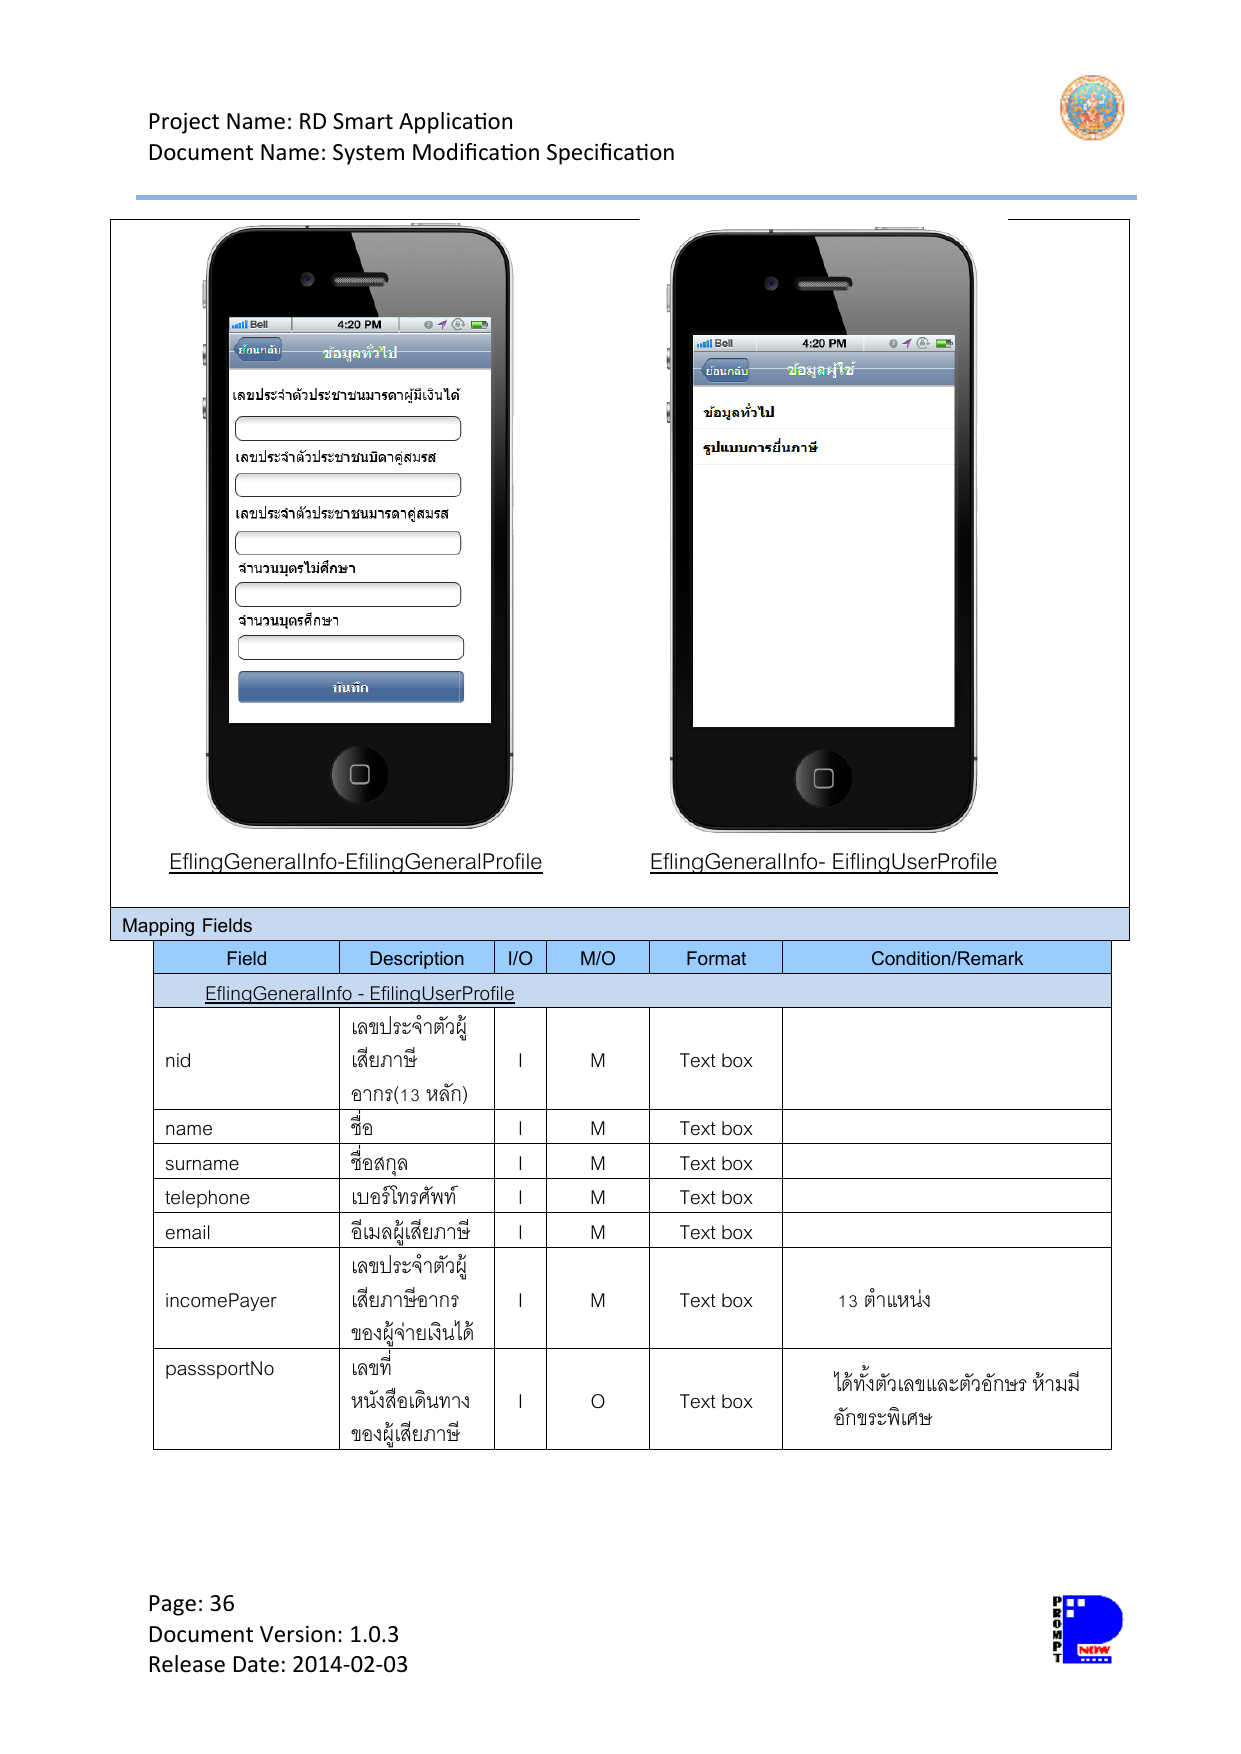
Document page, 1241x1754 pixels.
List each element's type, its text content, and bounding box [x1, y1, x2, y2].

table_cell I [495, 1248, 546, 1348]
table_cell I [495, 1008, 546, 1109]
table_cell M [547, 1179, 649, 1212]
table_cell passsportNo [154, 1349, 339, 1449]
table_cell telephone [154, 1179, 339, 1212]
table_cell [783, 1110, 1111, 1143]
table_cell Text box [650, 1110, 782, 1143]
table_cell Format [650, 941, 782, 973]
table_cell M [547, 1248, 649, 1348]
table_cell incomePayer [154, 1248, 339, 1348]
table_cell Description [340, 941, 494, 973]
table_cell Field [154, 941, 339, 973]
table_cell I/O [495, 941, 546, 973]
table_cell เลขที่หนังสือเดินทางของผู้เสียภาษี [340, 1349, 494, 1449]
table_cell [111, 220, 1129, 907]
table_cell เลขประจำตัวผู้เสียภาษีอากร(13 หลัก) [340, 1008, 494, 1109]
table_cell EflingGeneralInfo - EfilingUserProfile [154, 974, 1111, 1007]
table_cell M/O [547, 941, 649, 973]
table_cell ได้ทั้งตัวเลขและตัวอักษร ห้ามมีอักขระพิเศษ [783, 1349, 1111, 1449]
table_cell [783, 1144, 1111, 1178]
table_cell Mapping Fields [111, 908, 1129, 940]
picture [1052, 1593, 1125, 1666]
table_cell O [547, 1349, 649, 1449]
table_cell I [495, 1213, 546, 1247]
table_cell อีเมลผู้เสียภาษี [340, 1213, 494, 1247]
table_cell ชื่อสกุล [340, 1144, 494, 1178]
table_cell ชื่อ [340, 1110, 494, 1143]
table_cell Text box [650, 1213, 782, 1247]
table_cell Condition/Remark [783, 941, 1111, 973]
table_cell I [495, 1349, 546, 1449]
table_cell 13 ตำแหน่ง [783, 1248, 1111, 1348]
table_cell [783, 1008, 1111, 1109]
picture [171, 219, 541, 840]
table_cell I [495, 1110, 546, 1143]
table_cell M [547, 1110, 649, 1143]
table_cell M [547, 1213, 649, 1247]
table_cell เบอร์โทรศัพท์ [340, 1179, 494, 1212]
table_cell nid [154, 1008, 339, 1109]
table_cell Text box [650, 1248, 782, 1348]
picture [639, 219, 1008, 840]
table_cell [783, 1179, 1111, 1212]
table_cell [783, 1213, 1111, 1247]
table_cell Text box [650, 1179, 782, 1212]
picture [1059, 75, 1126, 142]
table_cell เลขประจำตัวผู้เสียภาษีอากรของผู้จ่ายเงินได้ [340, 1248, 494, 1348]
table_cell M [547, 1144, 649, 1178]
table_cell surname [154, 1144, 339, 1178]
table_cell I [495, 1144, 546, 1178]
table_cell name [154, 1110, 339, 1143]
table_cell Text box [650, 1144, 782, 1178]
table_cell Text box [650, 1349, 782, 1449]
table_cell email [154, 1213, 339, 1247]
table_cell M [547, 1008, 649, 1109]
table_cell Text box [650, 1008, 782, 1109]
table_cell I [495, 1179, 546, 1212]
